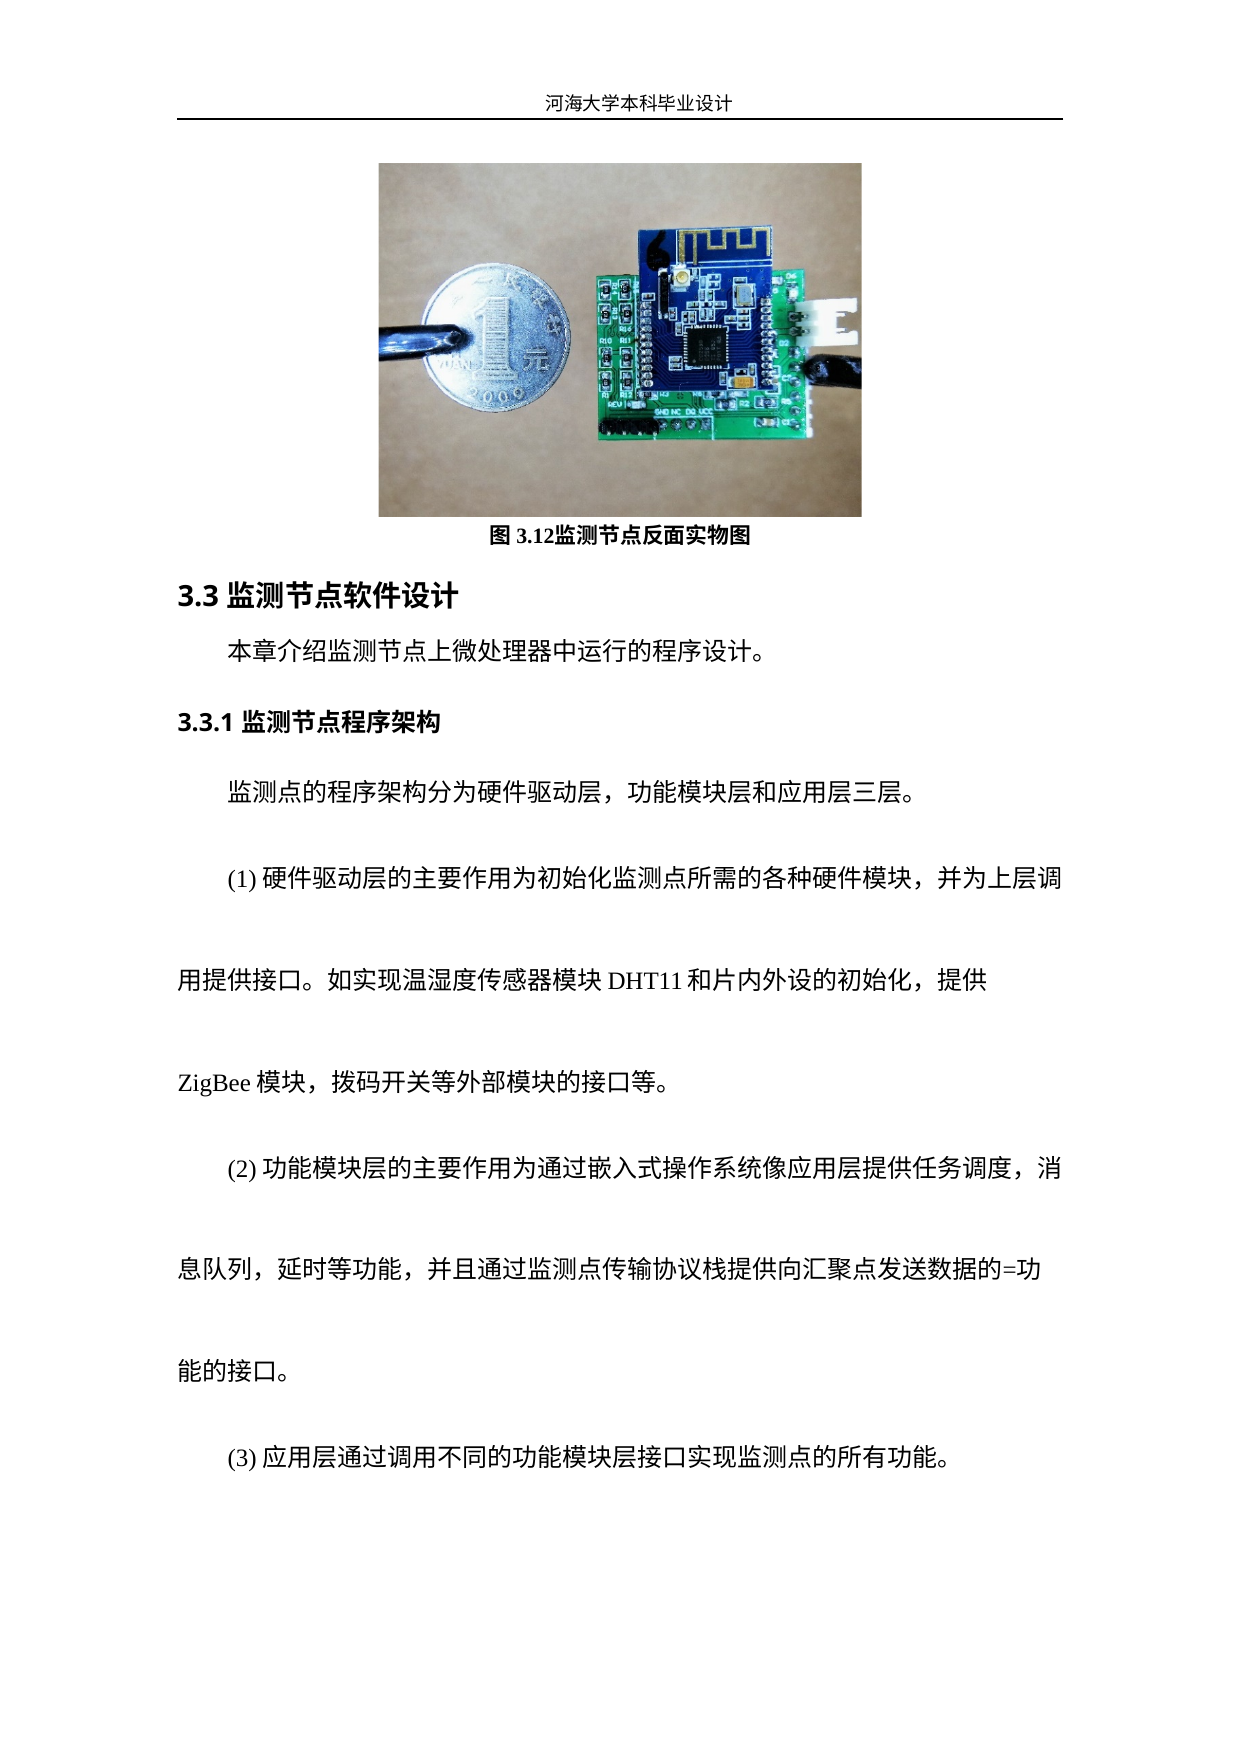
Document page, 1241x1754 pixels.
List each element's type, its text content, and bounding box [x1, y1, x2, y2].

list 功能模块层的主要作用为通过嵌入式操作系统像应用层提供任务调度，消息队列，延时等功能，并且通过监测点传输协议栈提供向汇聚点发送数据的=功能的接口。 [177, 1132, 1063, 1404]
list 硬件驱动层的主要作用为初始化监测点所需的各种硬件模块，并为上层调用提供接口。如实现温湿度传感器模块DHT11和片内外设的初始化，提供ZigBee模块，拨码开关等外部模块的接口等。 [177, 842, 1063, 1114]
text 监测点的程序架构分为硬件驱动层，功能模块层和应用层三层。 [177, 756, 1063, 824]
picture [378, 163, 862, 517]
subtitle 监测节点程序架构 [177, 702, 1063, 738]
list 应用层通过调用不同的功能模块层接口实现监测点的所有功能。 [177, 1422, 1063, 1490]
subtitle 监测节点软件设计 [177, 568, 1063, 616]
text 本章介绍监测节点上微处理器中运行的程序设计。 [177, 616, 1063, 684]
